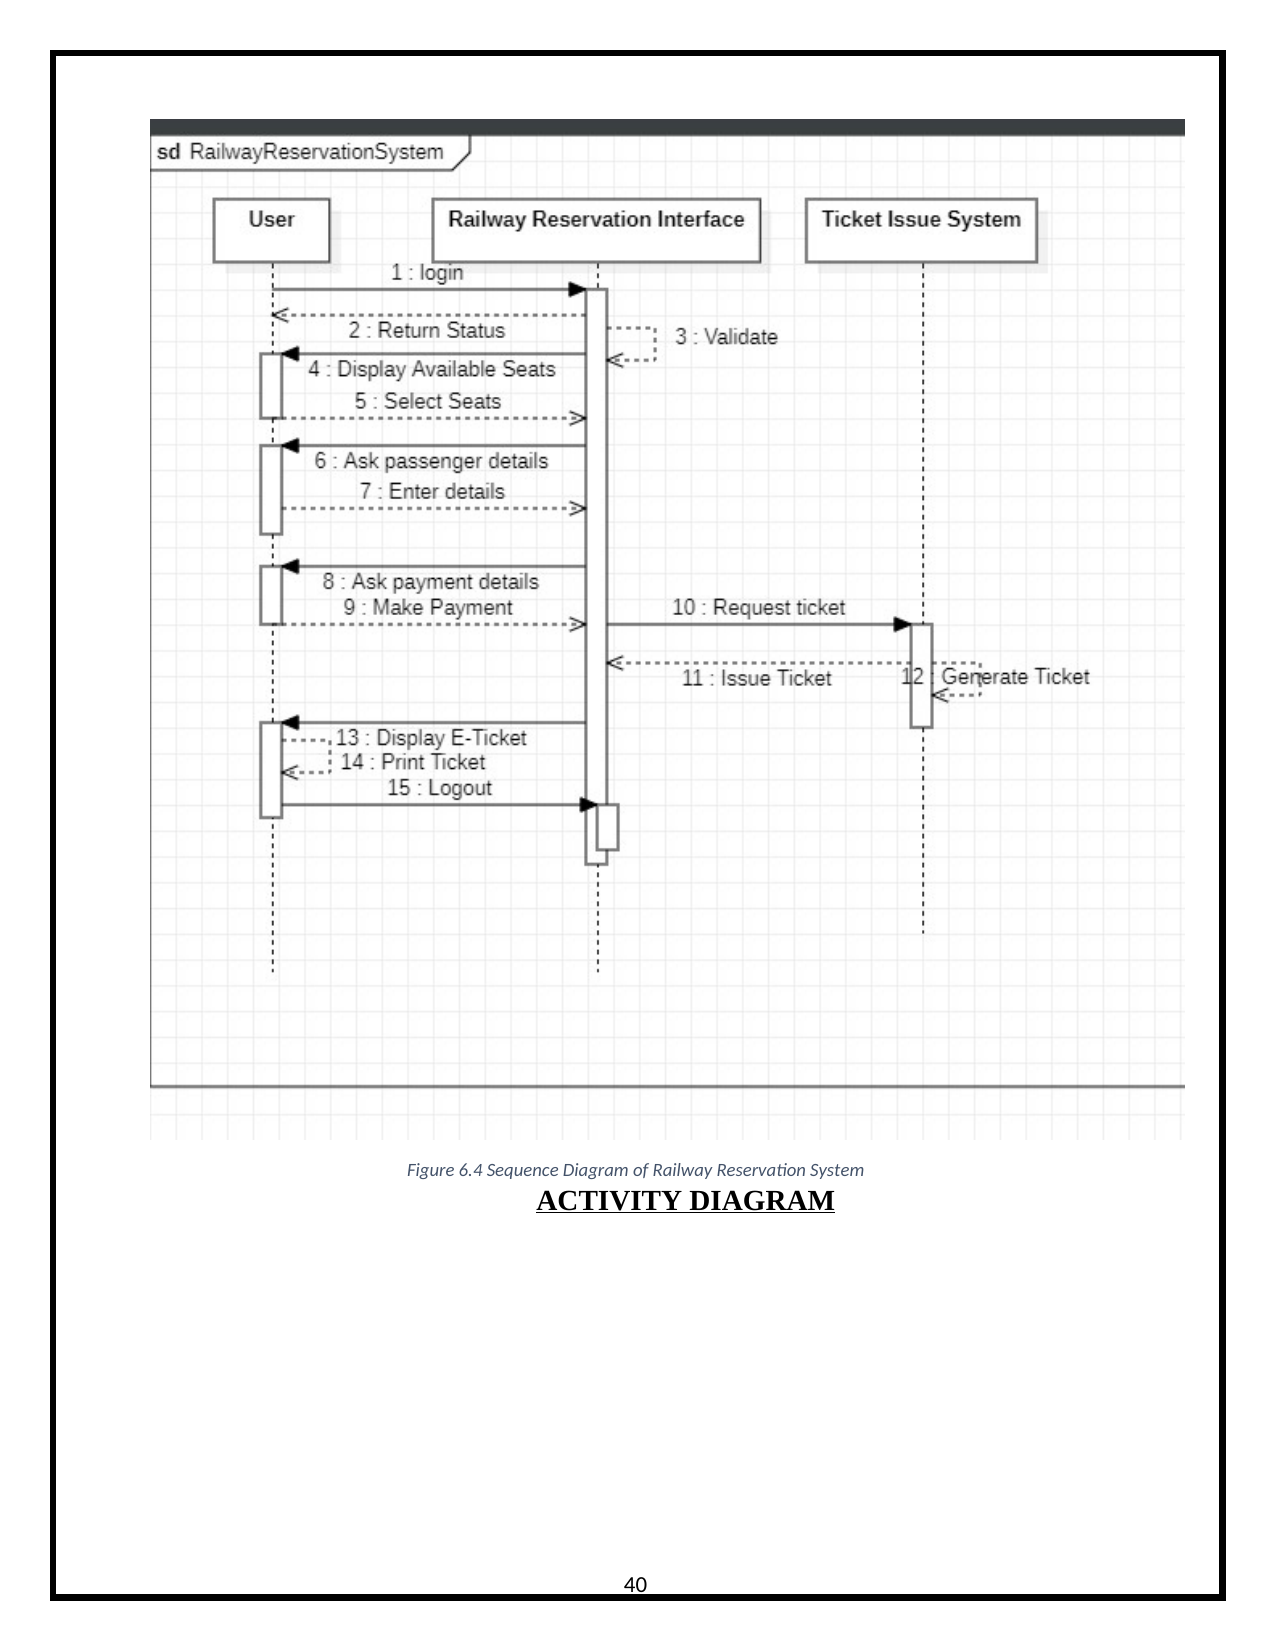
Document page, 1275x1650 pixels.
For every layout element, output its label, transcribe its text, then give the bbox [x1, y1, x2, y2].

text Figure 6.4 Sequence Diagram of Railway Reservation System [123, 1158, 865, 1181]
picture [150, 119, 1185, 1140]
subtitle ACTIVITY DIAGRAM [123, 1183, 835, 1216]
